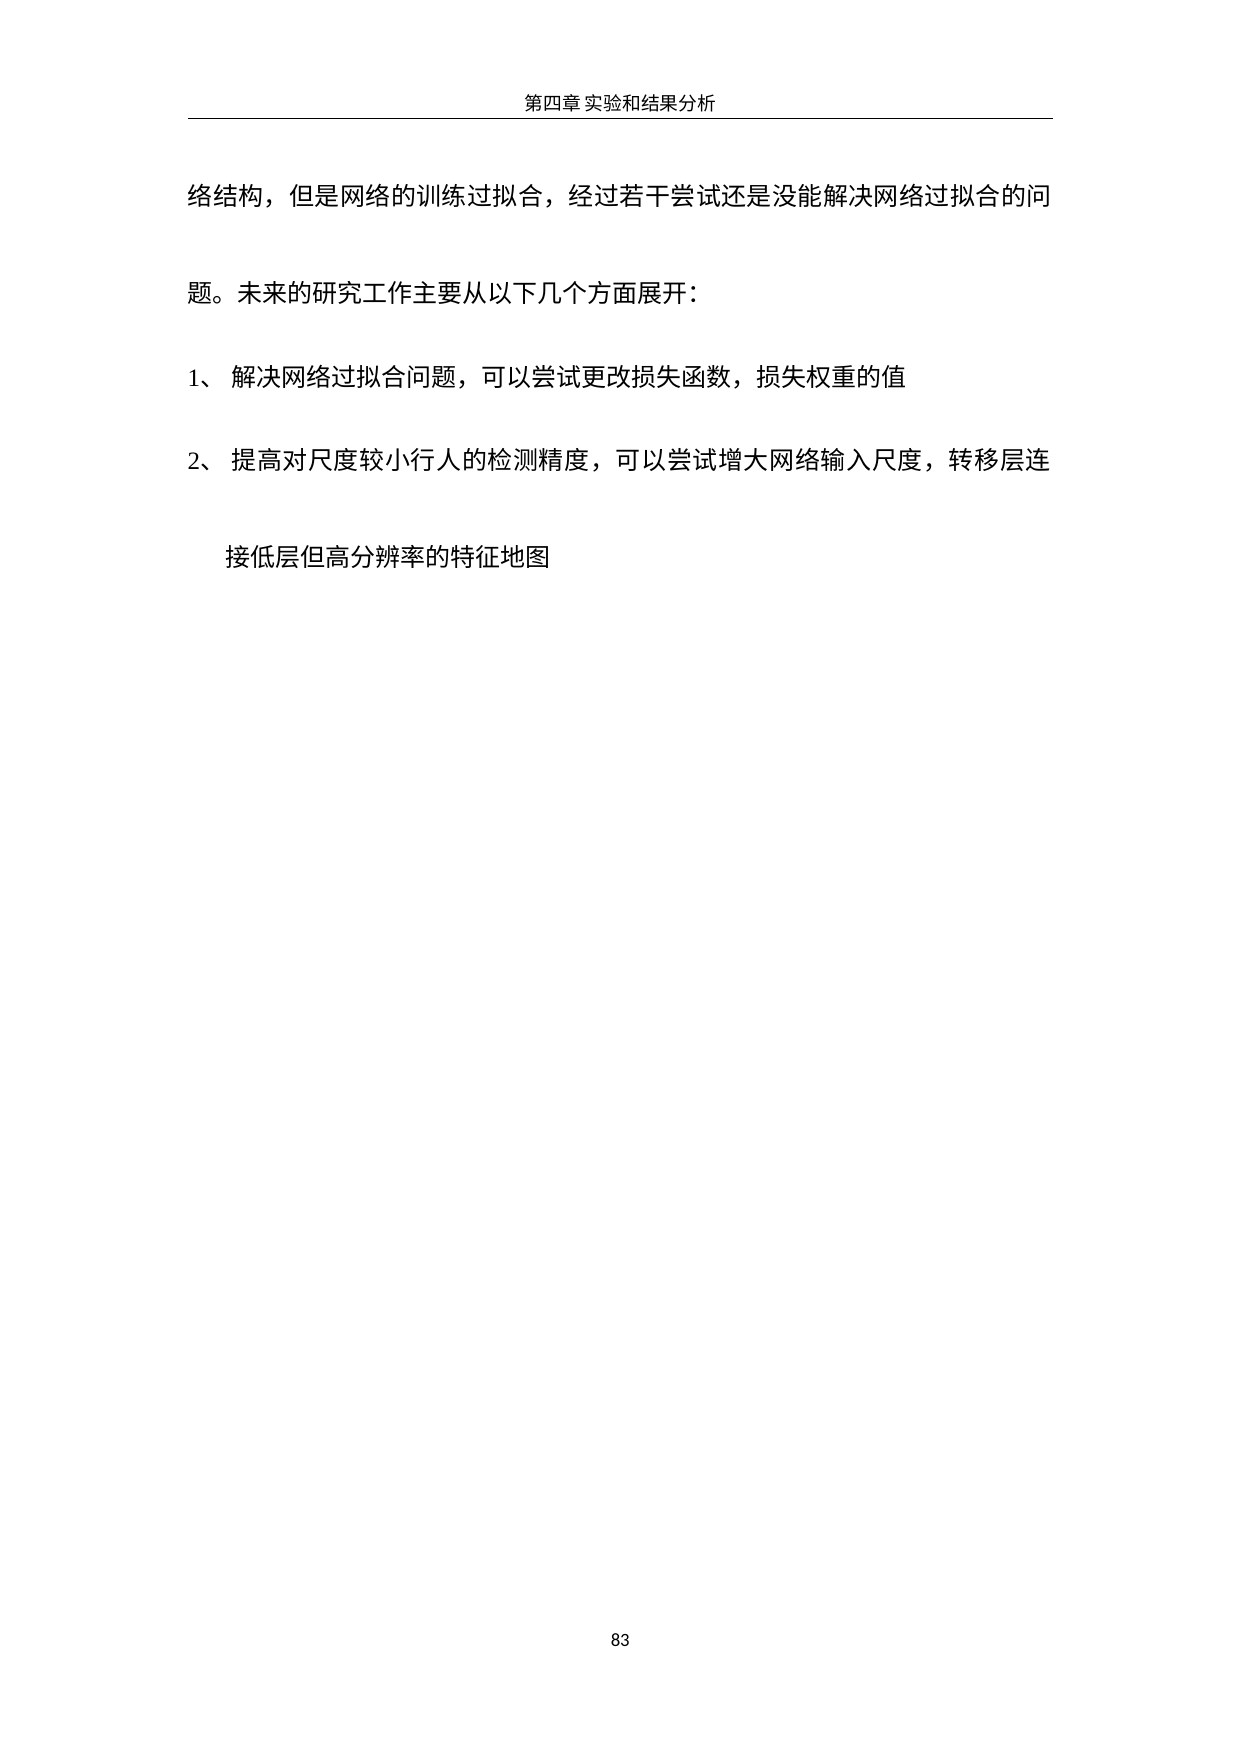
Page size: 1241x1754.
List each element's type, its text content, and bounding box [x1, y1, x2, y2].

list 解决网络过拟合问题，可以尝试更改损失函数，损失权重的值 [187, 343, 1053, 408]
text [187, 162, 1053, 324]
list 提高对尺度较小行人的检测精度，可以尝试增大网络输入尺度，转移层连接低层但高分辨率的特征地图 [187, 426, 1053, 588]
